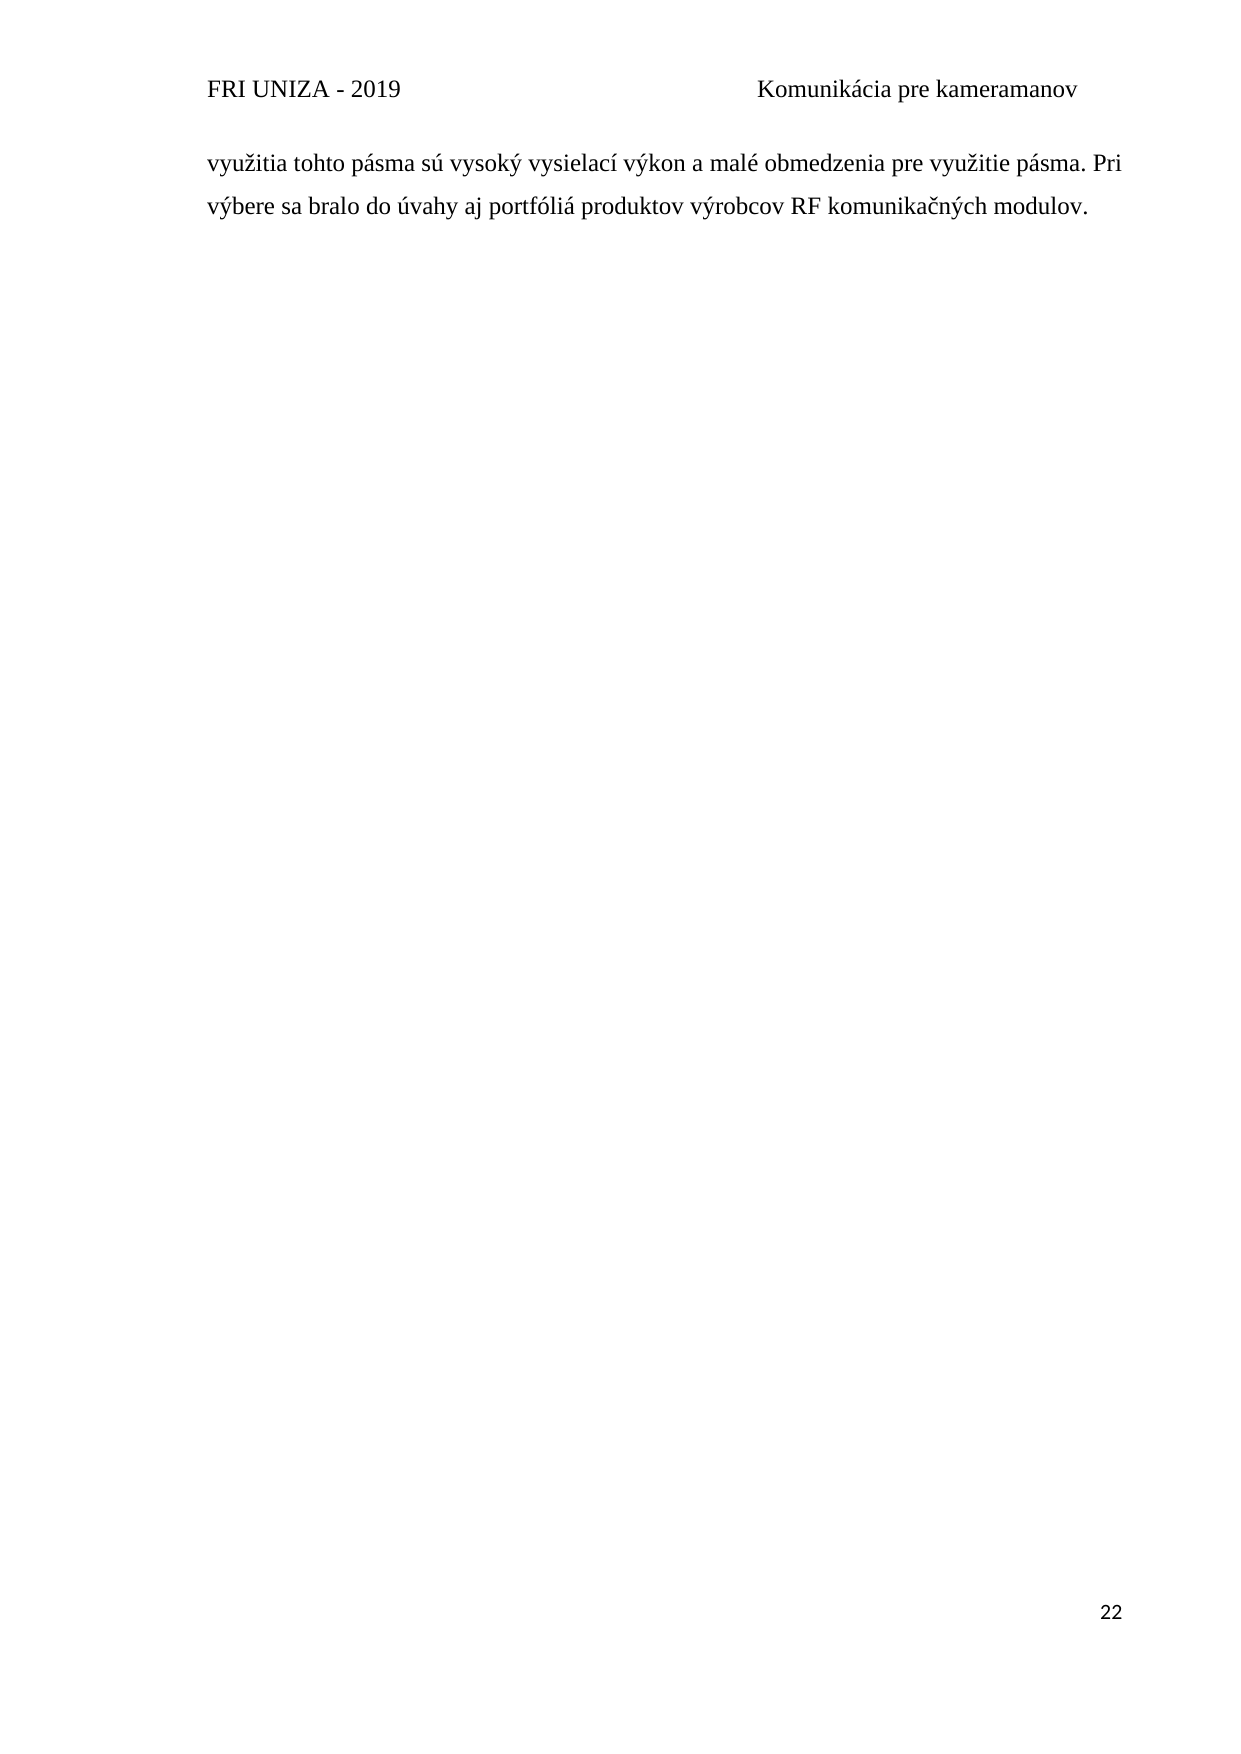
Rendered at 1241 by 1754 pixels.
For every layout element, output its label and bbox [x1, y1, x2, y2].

text [207, 148, 1122, 219]
